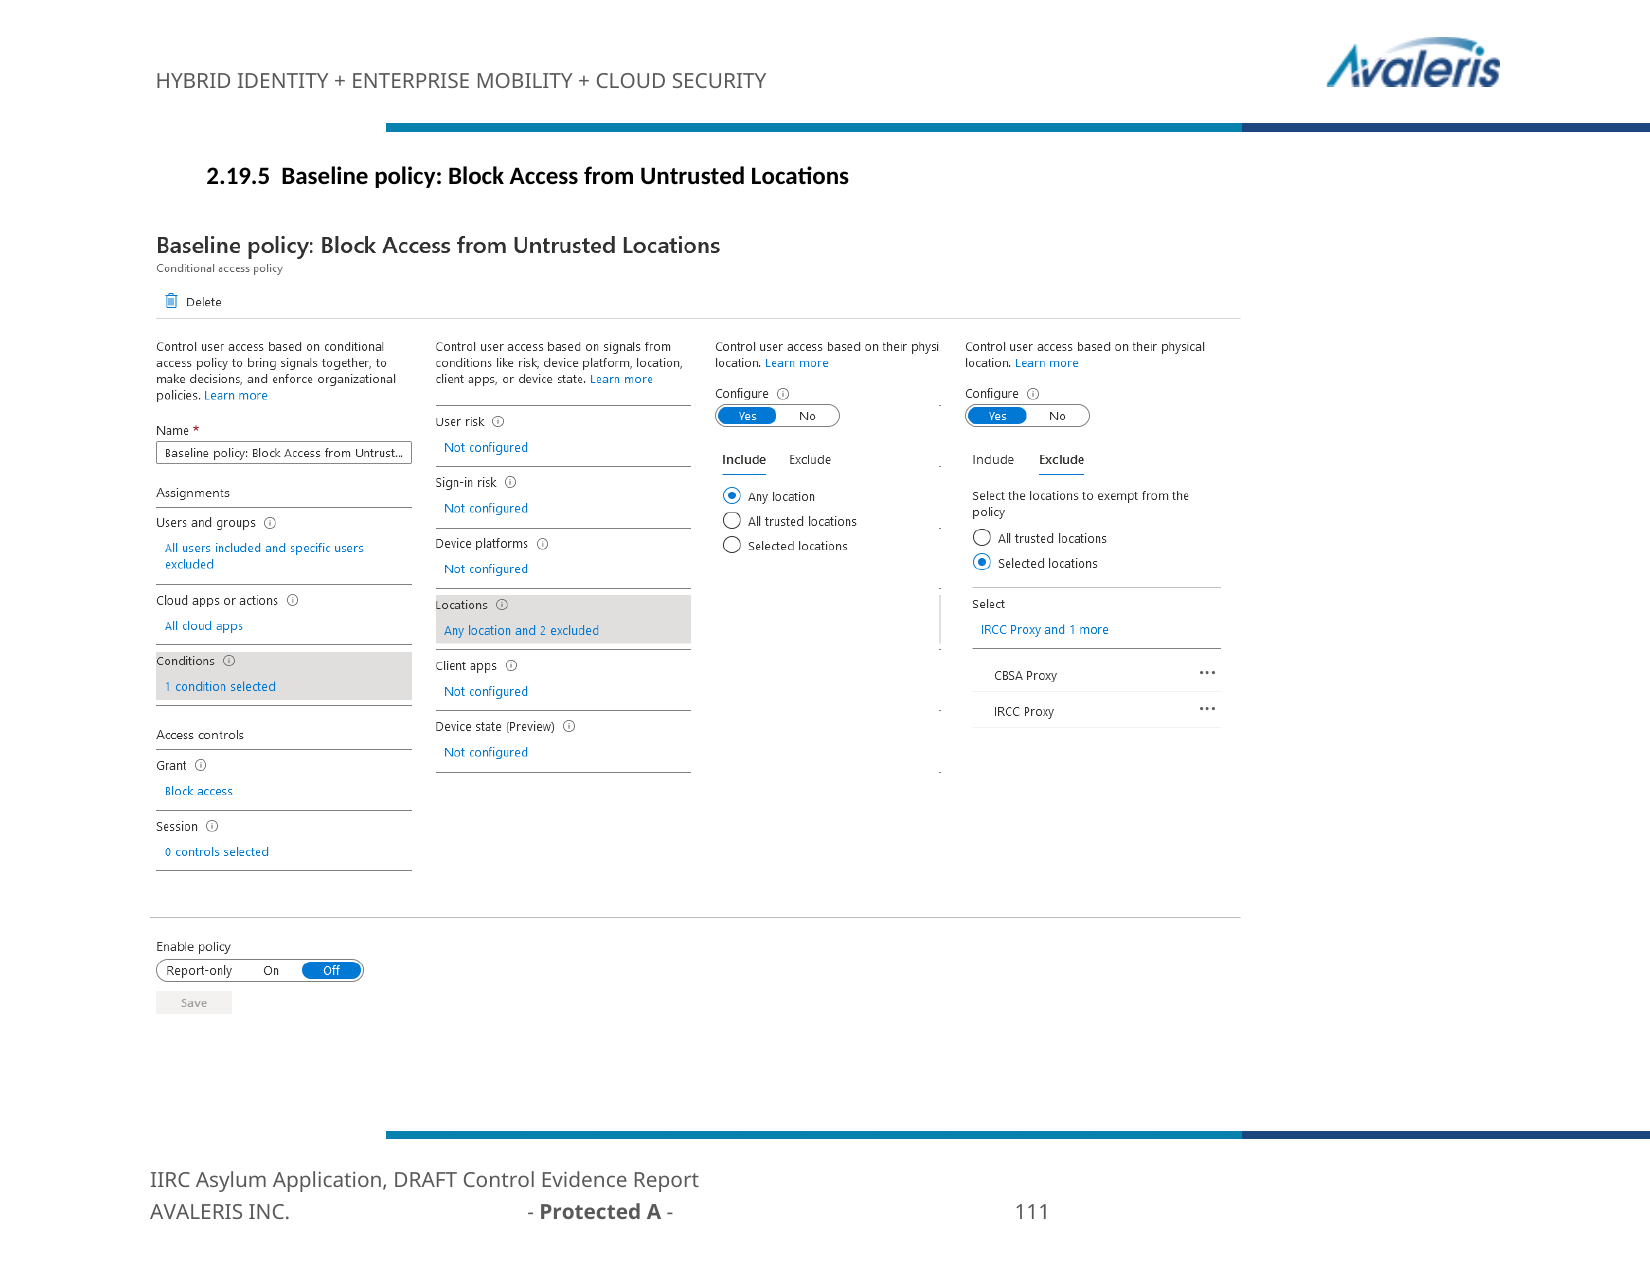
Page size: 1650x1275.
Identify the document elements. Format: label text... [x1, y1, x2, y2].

picture [1243, 1131, 1650, 1139]
picture [1243, 123, 1650, 132]
picture [1326, 37, 1500, 87]
subtitle Baseline policy: Block Access from Untrusted Locations [206, 160, 1500, 191]
picture [150, 231, 1241, 1020]
